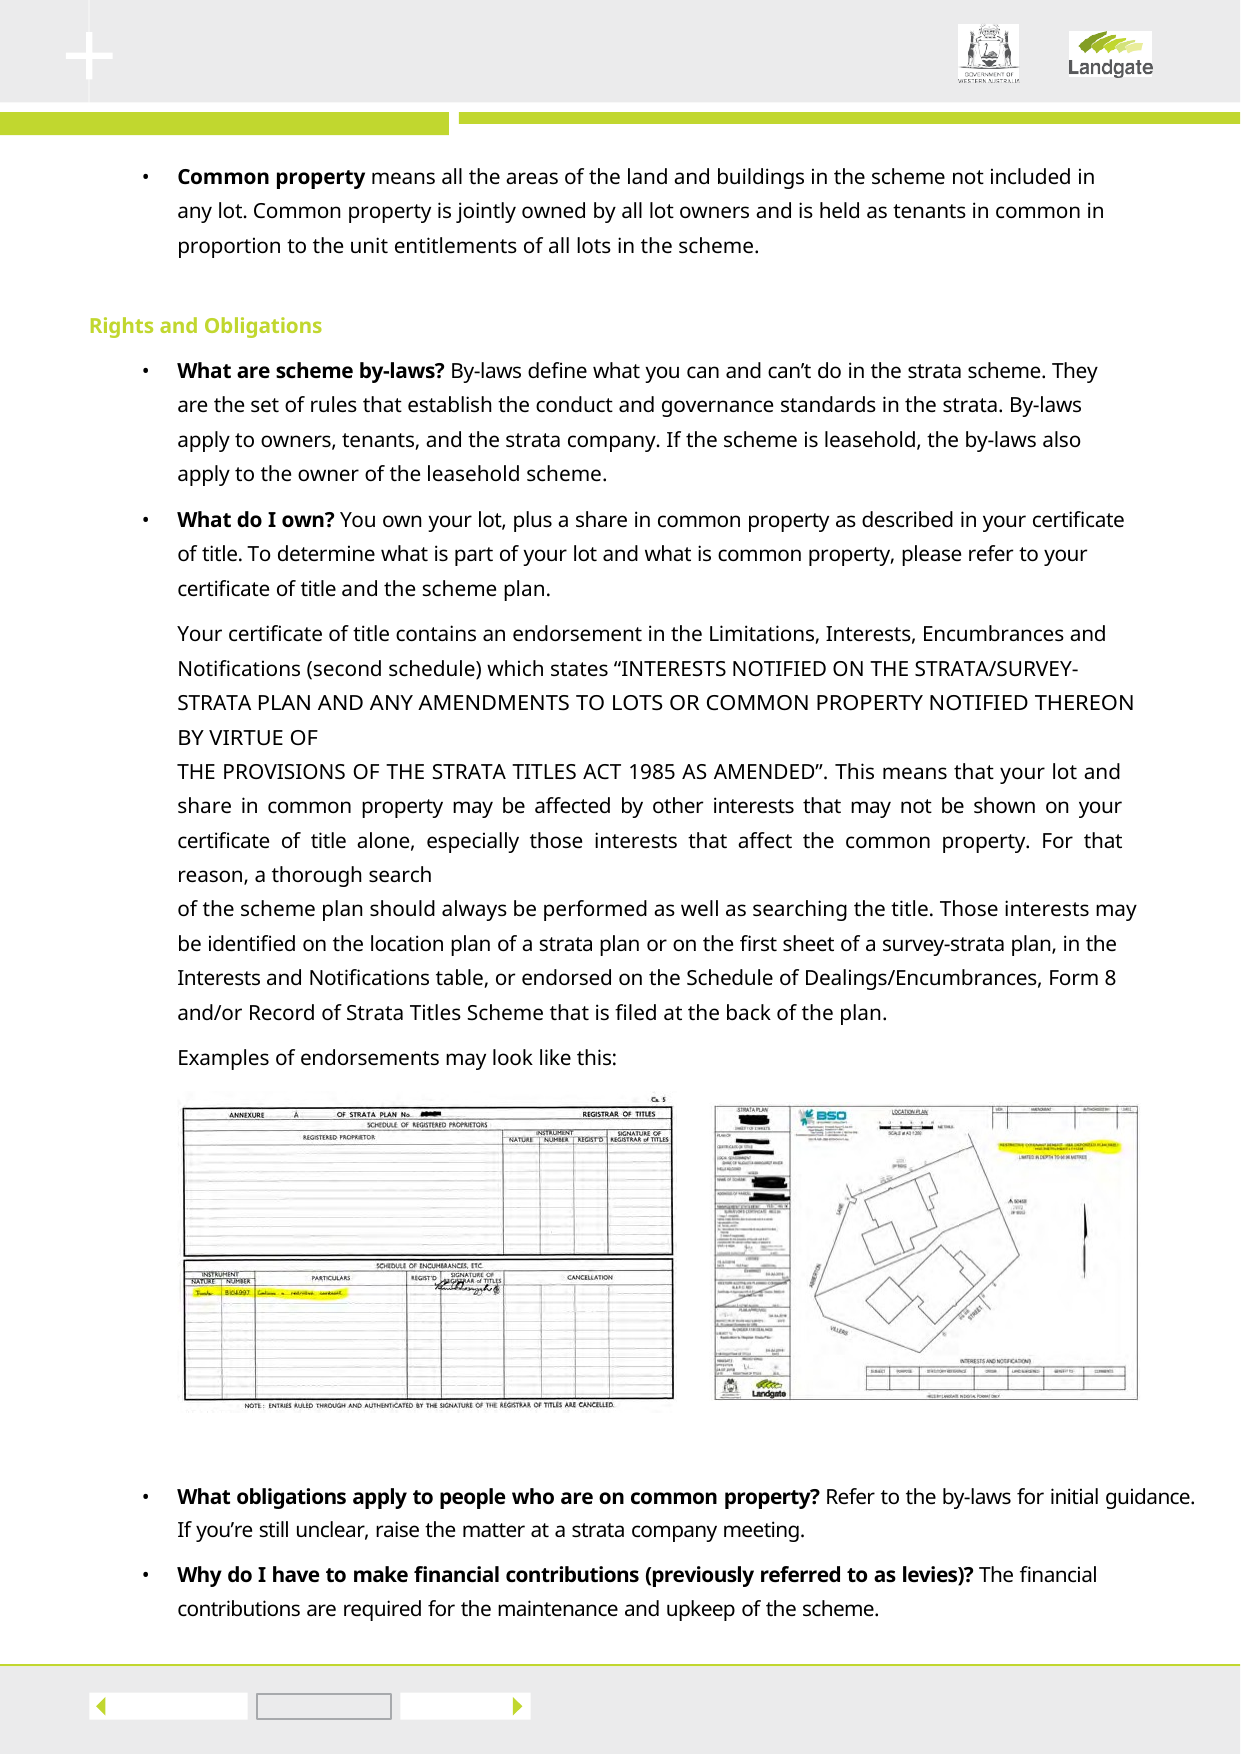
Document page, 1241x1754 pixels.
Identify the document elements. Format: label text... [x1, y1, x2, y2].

picture [958, 23, 1020, 83]
subtitle Rights and Obligations [88, 311, 1240, 339]
subtitle Why do I have to make financial contributions (previously referred to as levies)? The financial [142, 1561, 1240, 1589]
text THE PROVISIONS OF THE STRATA TITLES ACT 1985 AS AMENDED”. This means that your lot and share in common property may be affected by other interests that may not be shown on your certificate of title alone, especially those interests that affect the common property. For that reason, a thorough search [177, 757, 1122, 888]
text Examples of endorsements may look like this: [177, 1043, 1240, 1071]
list What do I own? You own your lot, plus a share in common property as described in your certificate of title. To determine what is part of your lot and what is common property, please refer to your certificate of title and the scheme plan. [142, 505, 1137, 602]
text Your certificate of title contains an endorsement in the Limitations, Interests, Encumbrances and Notifications (second schedule) which states “INTERESTS NOTIFIED ON THE STRATA/SURVEY- STRATA PLAN AND ANY AMENDMENTS TO LOTS OR COMMON PROPERTY NOTIFIED THEREON BY VIRTUE OF [177, 619, 1152, 751]
list What are scheme by-laws? By-laws define what you can and can’t do in the strata scheme. They are the set of rules that establish the conduct and governance standards in the strata. By-laws apply to owners, tenants, and the strata company. If the scheme is leasehold, the by-laws also apply to the owner of the leasehold scheme. [142, 356, 1119, 487]
picture [177, 1091, 677, 1413]
list Common property means all the areas of the land and buildings in the scheme not included in any lot. Common property is jointly owned by all lot owners and is held as tenants in common in proportion to the unit entitlements of all lots in the scheme. [142, 162, 1133, 259]
text contributions are required for the maintenance and upkeep of the scheme. [177, 1594, 1240, 1622]
text of the scheme plan should always be performed as well as searching the title. Those interests may be identified on the location plan of a strata plan or on the first sheet of a survey-strata plan, in the Interests and Notifications table, or endorsed on the Schedule of Dealings/Encumbrances, Form 8 and/or Record of Strata Titles Scheme that is filed at the back of the plan. [177, 894, 1152, 1026]
picture [1069, 31, 1153, 78]
text If you’re still unclear, raise the matter at a strata company meeting. [177, 1515, 1240, 1544]
list What obligations apply to people who are on common property? Refer to the by-laws for initial guidance. [142, 1482, 1240, 1510]
picture [709, 1102, 1141, 1401]
